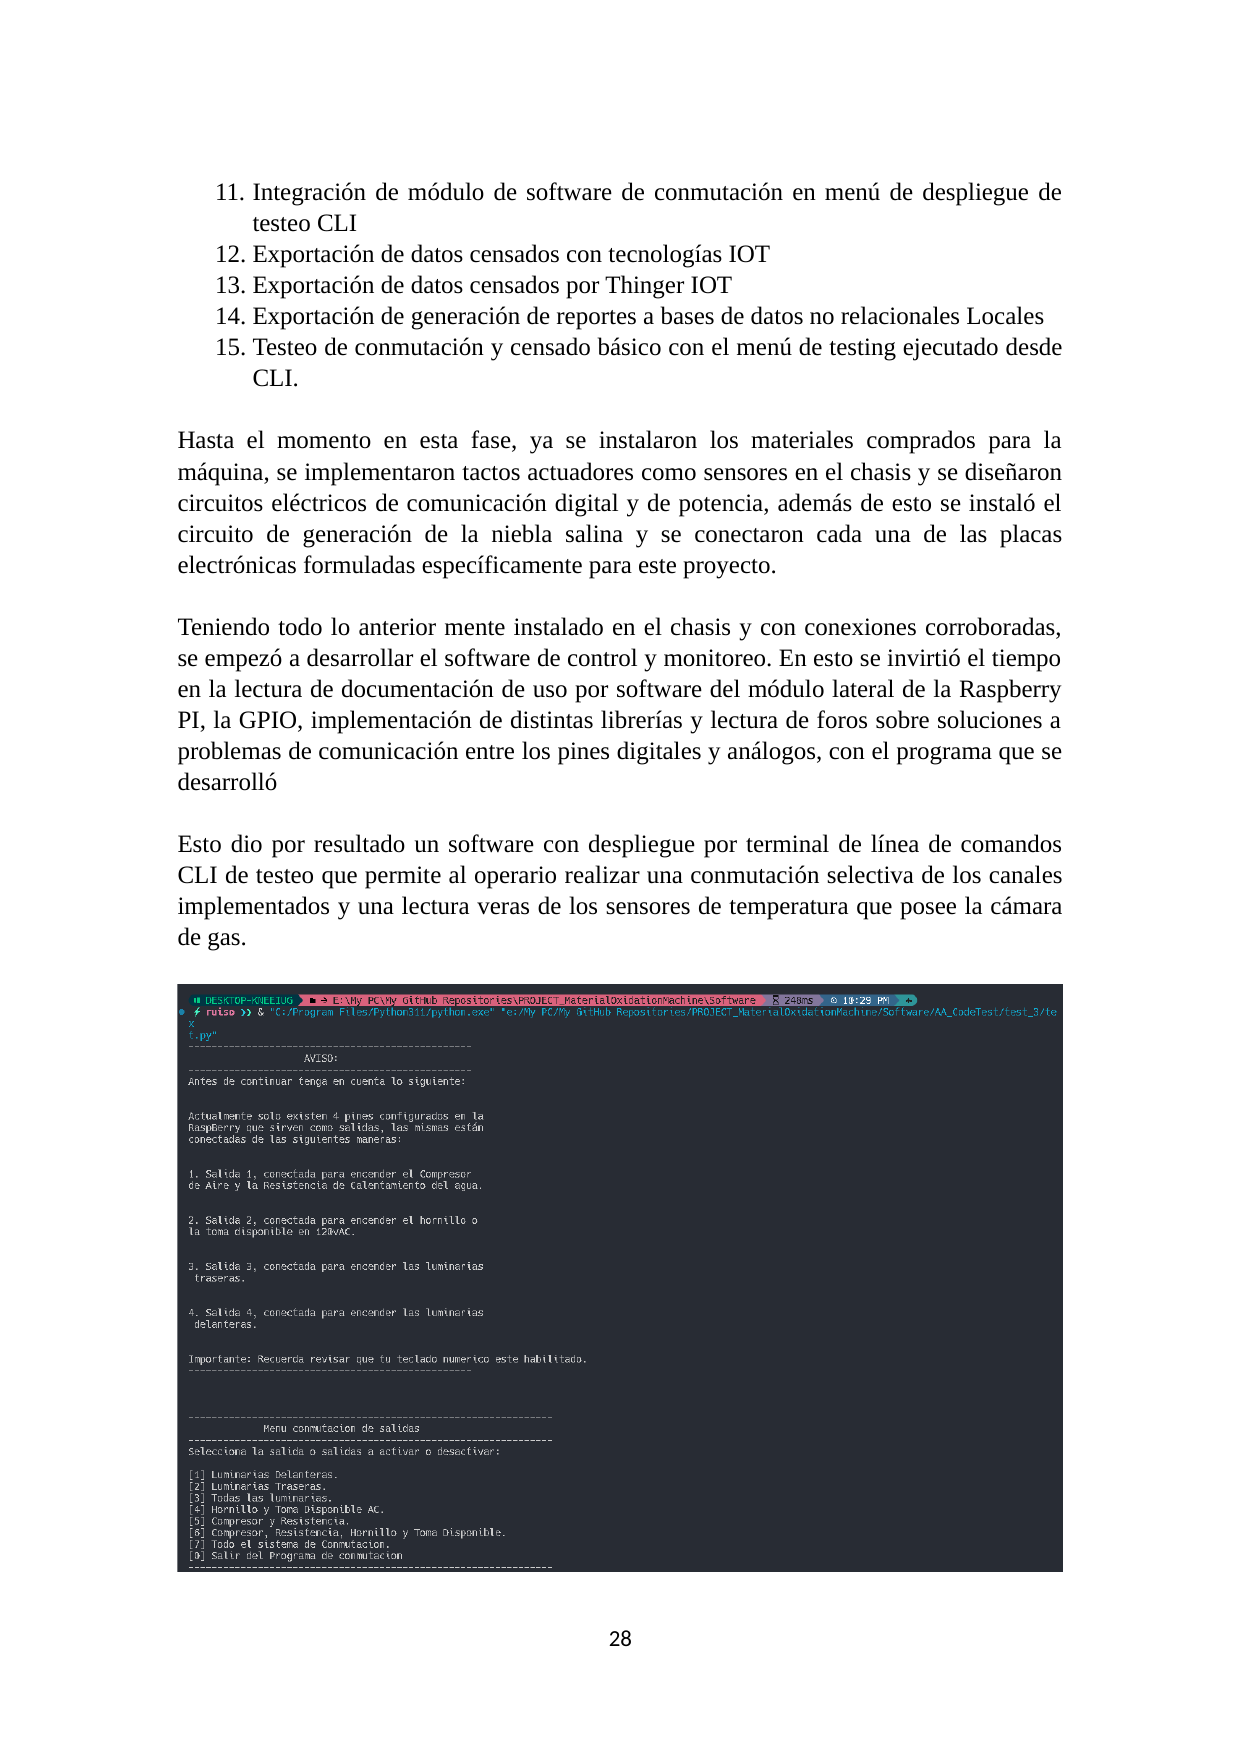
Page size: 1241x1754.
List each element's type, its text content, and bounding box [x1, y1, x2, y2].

text Teniendo todo lo anterior mente instalado en el chasis y con conexiones corroboradas, se empezó a desarrollar el software de control y monitoreo. En esto se invirtió el tiempo en la lectura de documentación de uso por software del módulo lateral de la Raspberry PI, la GPIO, implementación de distintas librerías y lectura de foros sobre soluciones a problemas de comunicación entre los pines digitales y análogos, con el programa que se desarrolló [177, 612, 1063, 796]
text Esto dio por resultado un software con despliegue por terminal de línea de comandos CLI de testeo que permite al operario realizar una conmutación selectiva de los canales implementados y una lectura veras de los sensores de temperatura que posee la cámara de gas. [177, 829, 1063, 951]
list Integración de módulo de software de conmutación en menú de despliegue de testeo CLI [215, 177, 1063, 237]
list Testeo de conmutación y censado básico con el menú de testing ejecutado desde CLI. [215, 332, 1063, 392]
text Hasta el momento en esta fase, ya se instalaron los materiales comprados para la máquina, se implementaron tactos actuadores como sensores en el chasis y se diseñaron circuitos eléctricos de comunicación digital y de potencia, además de esto se instaló el circuito de generación de la niebla salina y se conectaron cada una de las placas electrónicas formuladas específicamente para este proyecto. [177, 426, 1063, 578]
list Exportación de datos censados por Thinger IOT [215, 270, 1063, 299]
picture [177, 984, 1063, 1572]
list Exportación de generación de reportes a bases de datos no relacionales Locales [215, 301, 1063, 330]
list Exportación de datos censados con tecnologías IOT [215, 239, 1063, 268]
